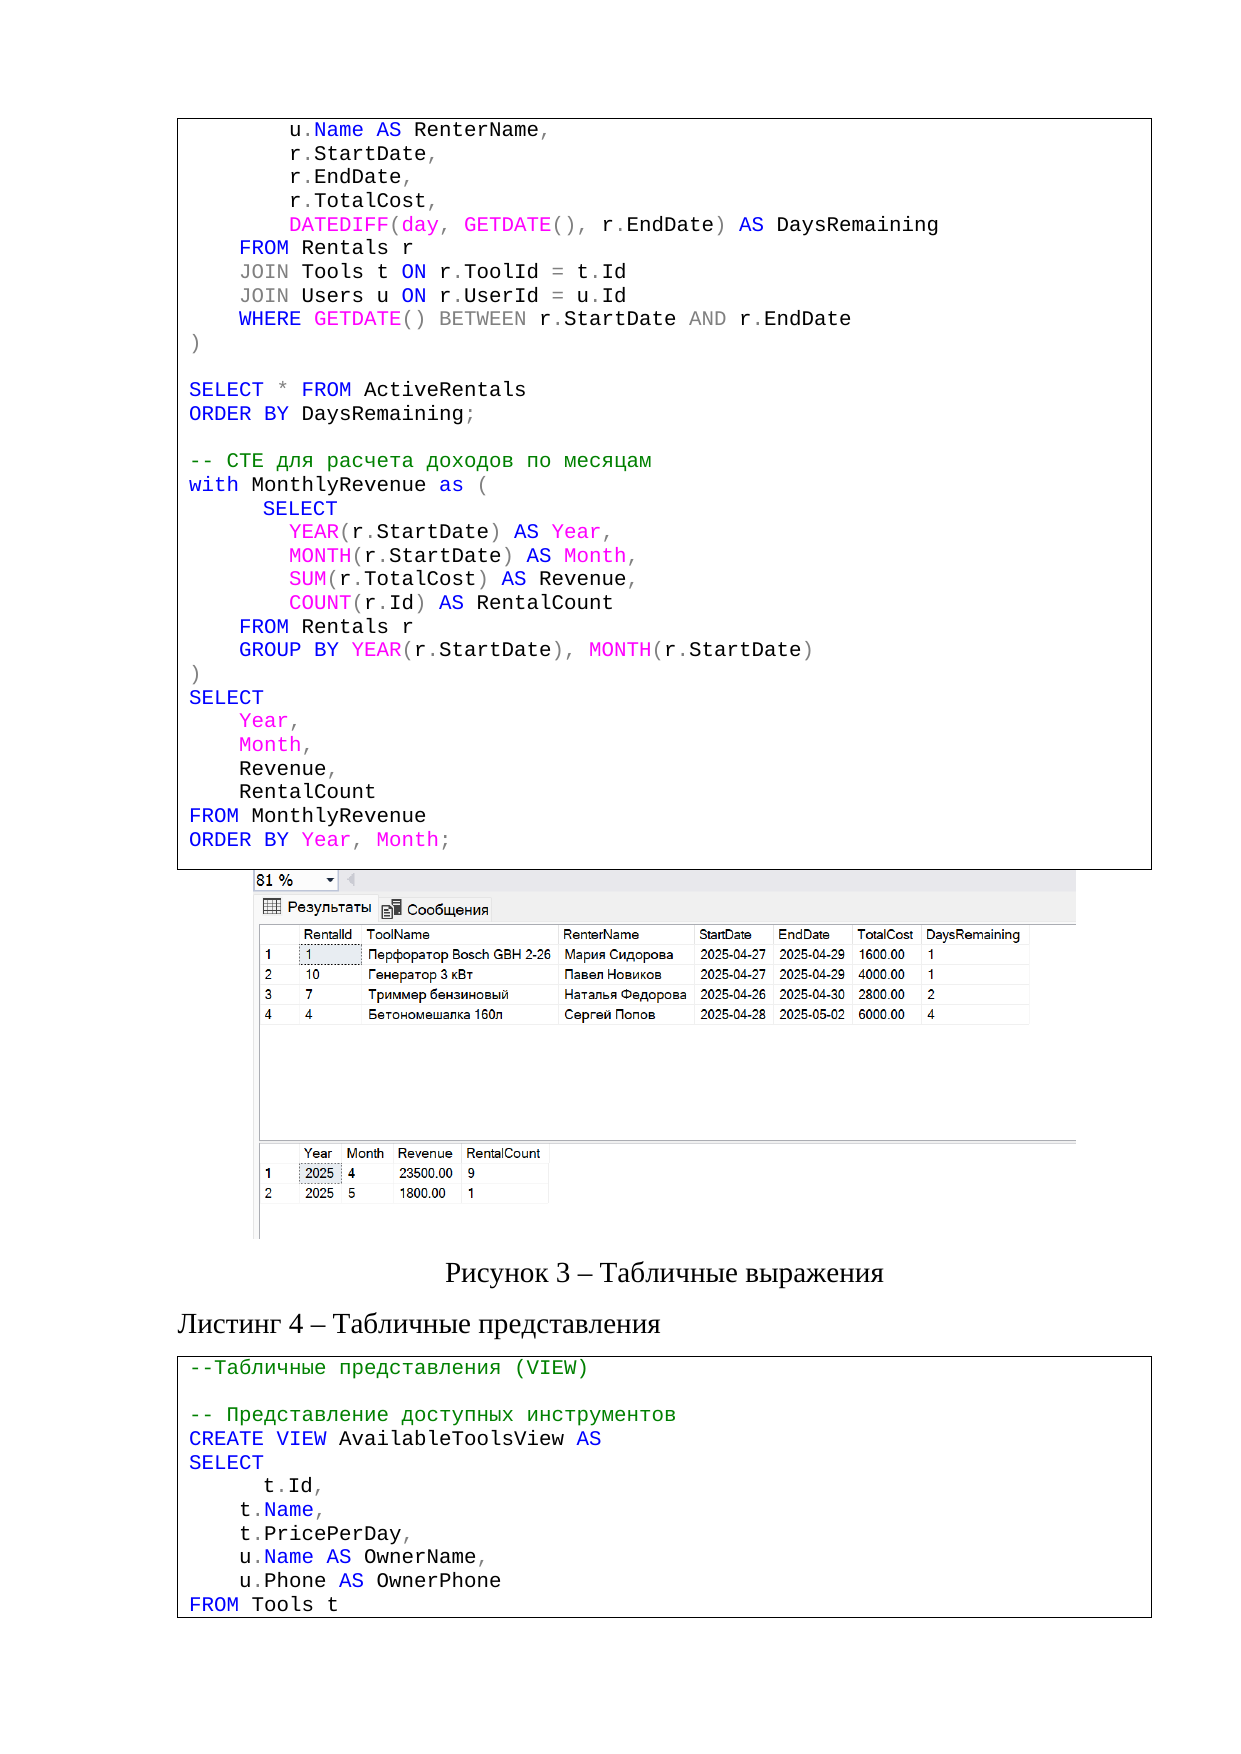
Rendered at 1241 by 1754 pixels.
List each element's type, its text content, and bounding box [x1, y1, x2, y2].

text Рисунок 3 – Табличные выражения [177, 1255, 1152, 1289]
text Листинг 4 – Табличные представления [177, 1306, 1152, 1339]
picture [253, 870, 1076, 1239]
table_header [178, 1357, 1151, 1617]
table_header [178, 119, 1151, 869]
